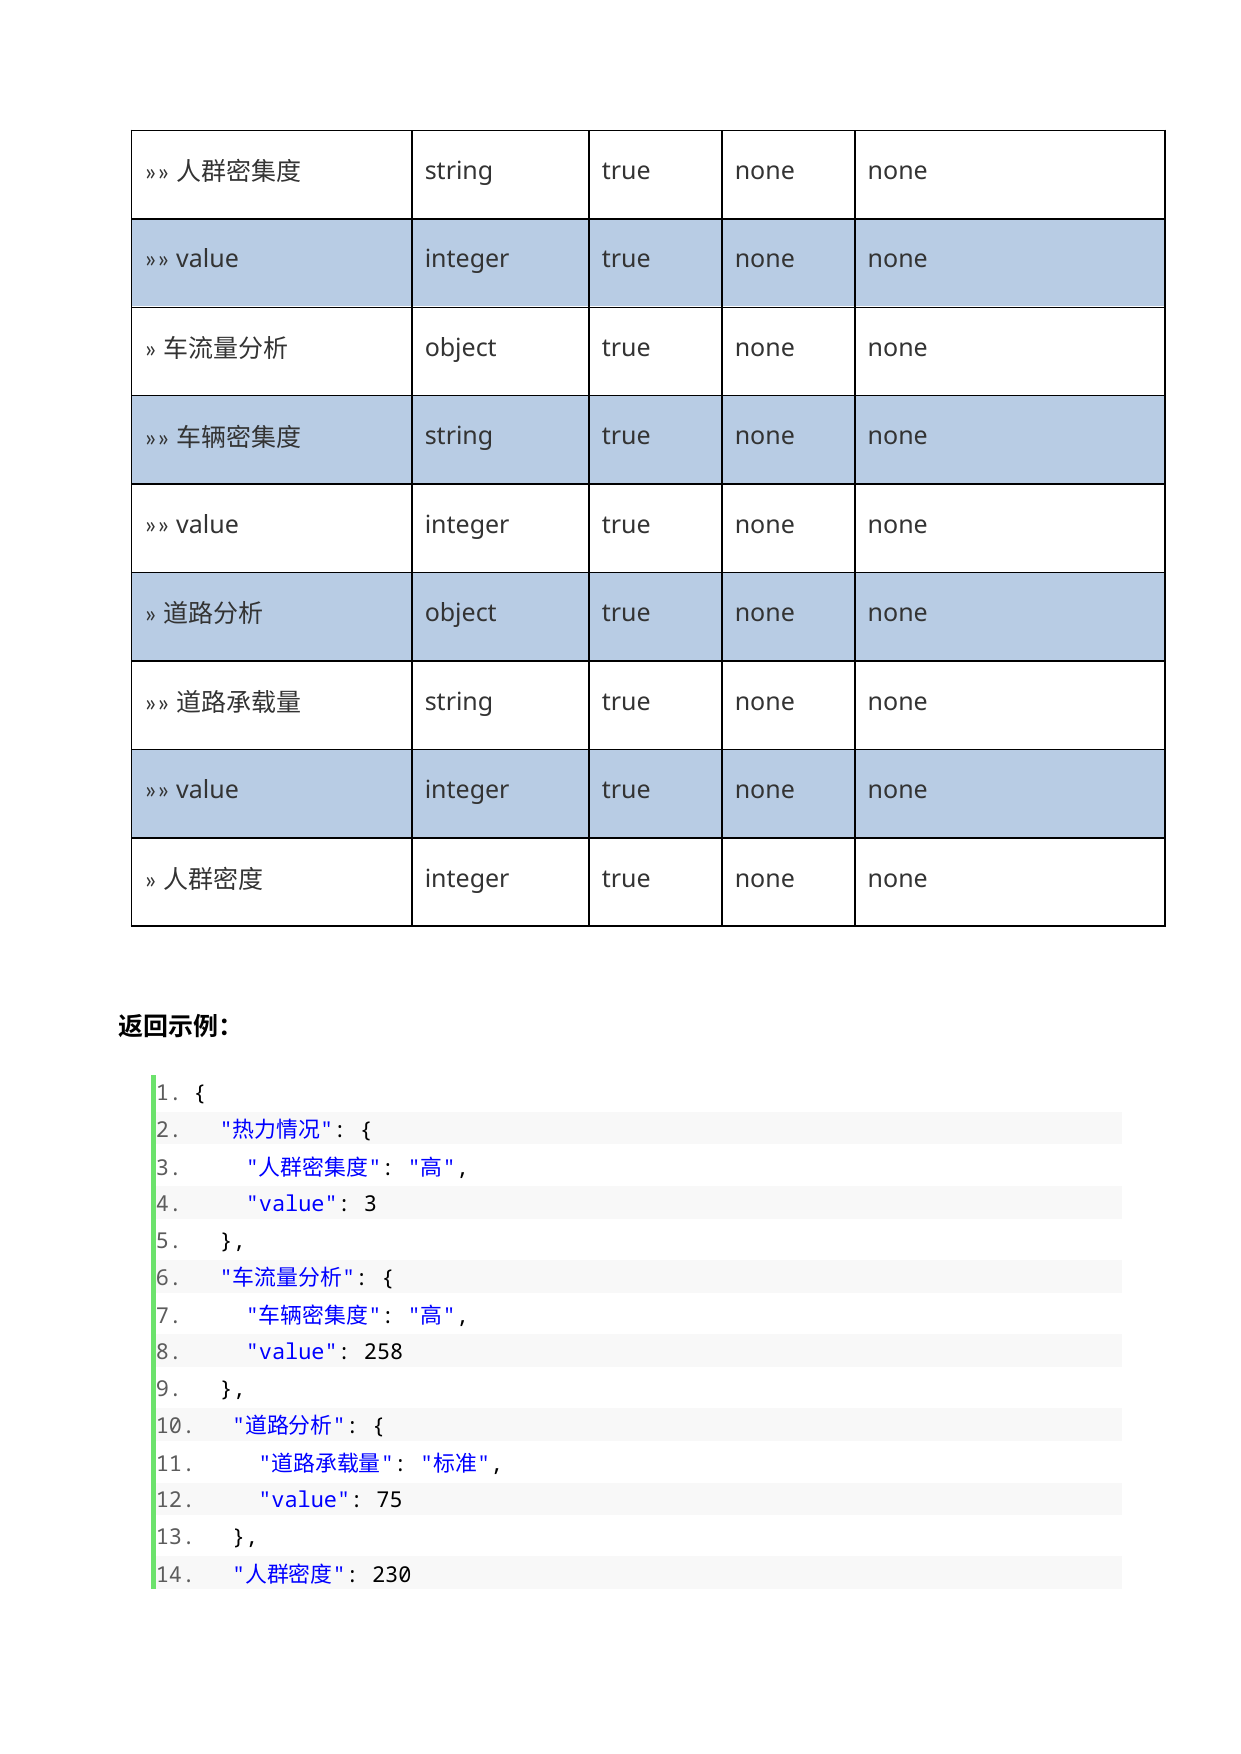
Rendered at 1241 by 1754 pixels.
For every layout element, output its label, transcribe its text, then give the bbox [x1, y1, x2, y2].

list { [156, 1075, 1122, 1108]
table_cell true [590, 485, 721, 572]
list "车流量分析": { [156, 1260, 1122, 1293]
table_cell none [723, 662, 854, 748]
table_cell none [856, 485, 1164, 572]
table_cell string [413, 131, 588, 218]
table_cell »» 道路承载量 [132, 662, 411, 748]
table_cell none [723, 131, 854, 218]
table_cell none [723, 220, 854, 306]
list "value": 3 [156, 1186, 1122, 1219]
table_cell integer [413, 485, 588, 572]
table_cell none [723, 308, 854, 395]
list "道路分析": { [156, 1408, 1122, 1441]
list "道路承载量": "标准", [156, 1445, 1122, 1478]
table_cell true [590, 750, 721, 837]
table_cell true [590, 662, 721, 748]
list }, [156, 1223, 1122, 1256]
table_cell integer [413, 750, 588, 837]
table_cell »» value [132, 750, 411, 837]
table_cell string [413, 662, 588, 748]
table_cell none [723, 839, 854, 925]
table_cell » 车流量分析 [132, 308, 411, 395]
table_cell integer [413, 220, 588, 306]
table_cell object [413, 308, 588, 395]
table_cell none [856, 750, 1164, 837]
table_cell none [723, 485, 854, 572]
list "车辆密集度": "高", [156, 1297, 1122, 1330]
table_cell »» 车辆密集度 [132, 396, 411, 483]
table_cell none [856, 220, 1164, 306]
table_cell none [856, 396, 1164, 483]
table_cell none [856, 573, 1164, 660]
table_cell true [590, 220, 721, 306]
list "value": 258 [156, 1334, 1122, 1367]
list }, [156, 1519, 1122, 1552]
list "人群密度": 230 [156, 1556, 1122, 1589]
table_cell true [590, 573, 721, 660]
text 返回示例： [118, 992, 1122, 1057]
table_cell none [723, 396, 854, 483]
table_cell »» 人群密集度 [132, 131, 411, 218]
list "人群密集度": "高", [156, 1149, 1122, 1182]
table_cell none [723, 573, 854, 660]
table_cell integer [413, 839, 588, 925]
table_cell true [590, 839, 721, 925]
table_cell none [723, 750, 854, 837]
table_cell true [590, 308, 721, 395]
table_cell true [590, 131, 721, 218]
list }, [156, 1371, 1122, 1404]
table_cell »» value [132, 220, 411, 306]
table_cell none [856, 308, 1164, 395]
table_cell » 道路分析 [132, 573, 411, 660]
table_cell » 人群密度 [132, 839, 411, 925]
table_cell none [856, 839, 1164, 925]
table_cell string [413, 396, 588, 483]
table_cell object [413, 573, 588, 660]
table_cell none [856, 131, 1164, 218]
list "热力情况": { [156, 1112, 1122, 1144]
table_cell true [590, 396, 721, 483]
list "value": 75 [156, 1483, 1122, 1515]
table_cell »» value [132, 485, 411, 572]
table_cell none [856, 662, 1164, 748]
